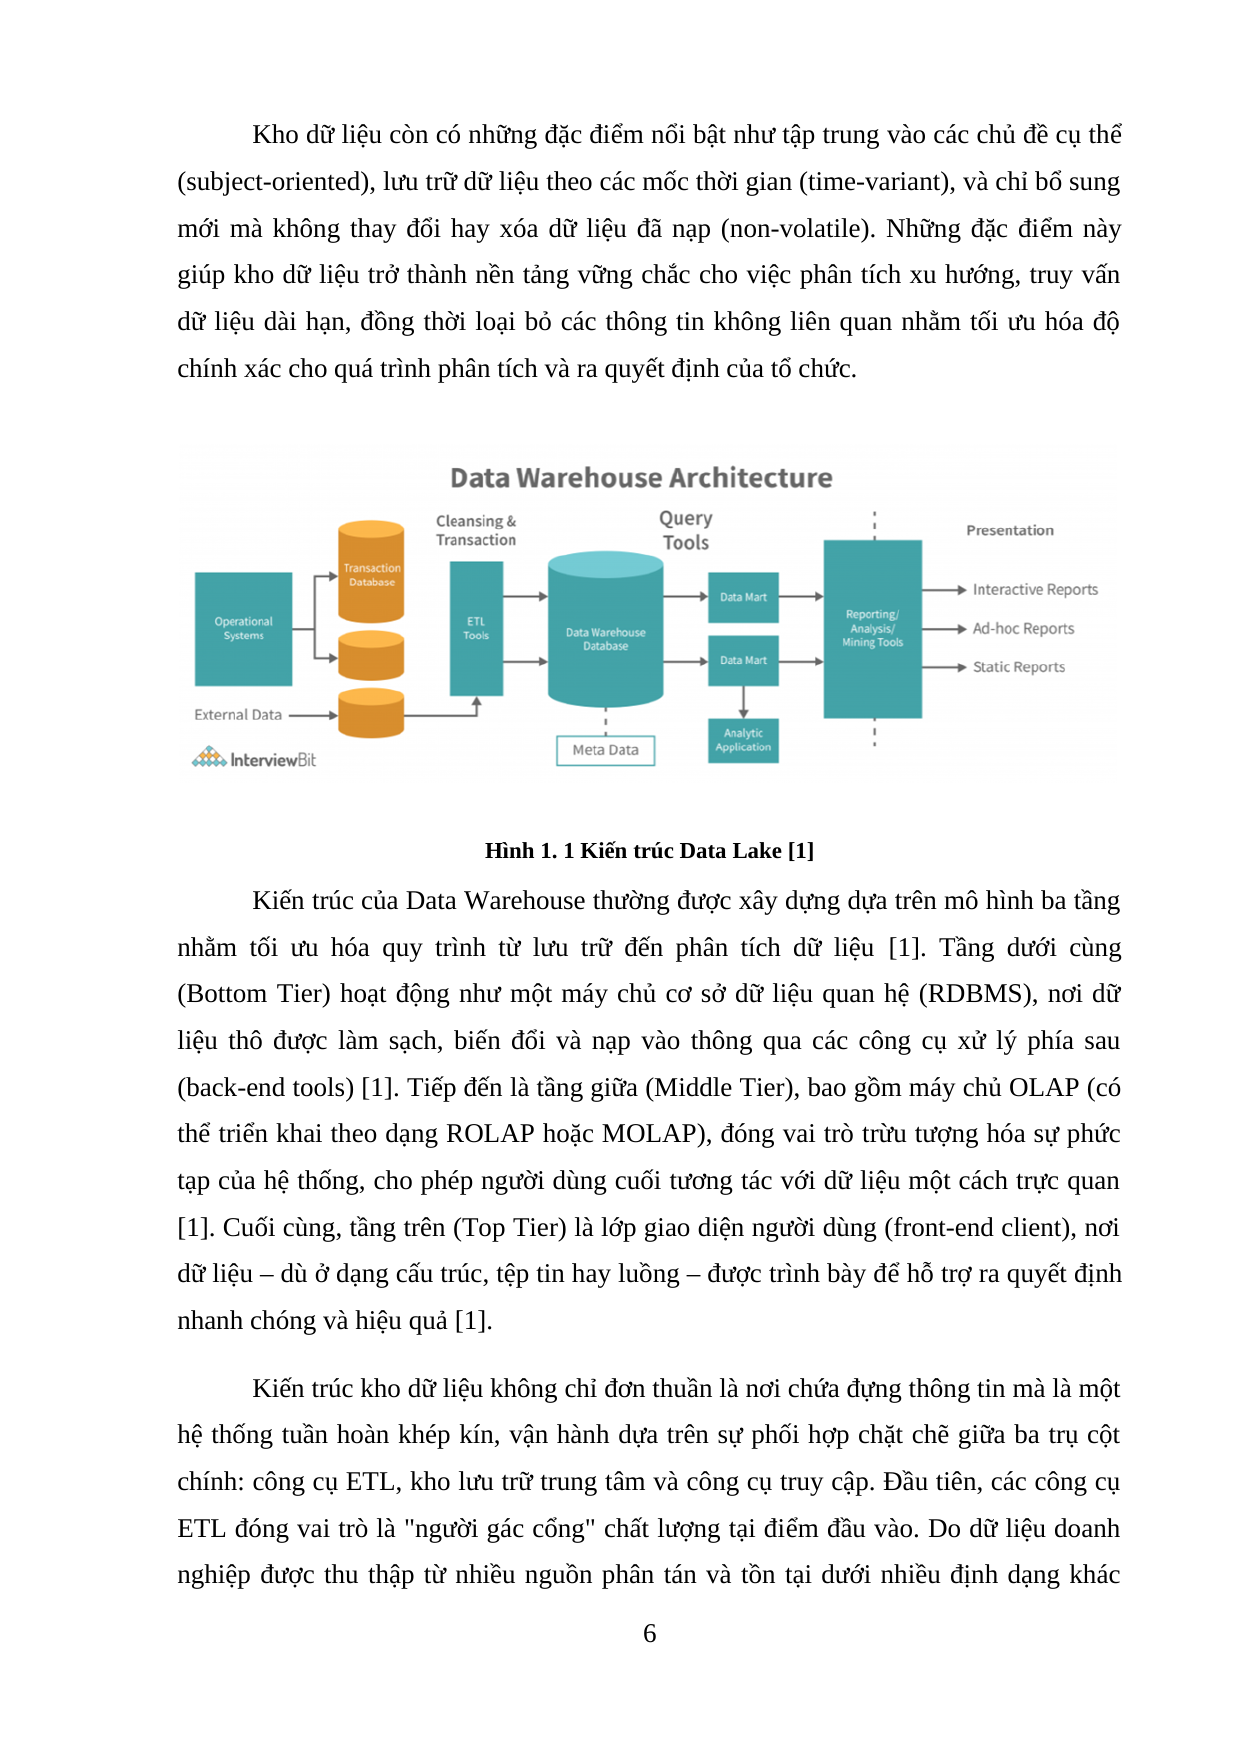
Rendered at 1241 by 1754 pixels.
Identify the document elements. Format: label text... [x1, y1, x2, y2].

text Kho dữ liệu còn có những đặc điểm nổi bật như tập trung vào các chủ đề cụ thể (subject-oriented), lưu trữ dữ liệu theo các mốc thời gian (time-variant), và chỉ bổ sung mới mà không thay đổi hay xóa dữ liệu đã nạp (non-volatile). Những đặc điểm này giúp kho dữ liệu trở thành nền tảng vững chắc cho việc phân tích xu hướng, truy vấn dữ liệu dài hạn, đồng thời loại bỏ các thông tin không liên quan nhằm tối ưu hóa độ chính xác cho quá trình phân tích và ra quyết định của tổ chức. [177, 118, 1122, 383]
text Hình 1. 1 Kiến trúc Data Lake [1] [177, 837, 1122, 863]
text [177, 1372, 1122, 1589]
picture [179, 419, 1120, 801]
text Kiến trúc của Data Warehouse thường được xây dựng dựa trên mô hình ba tầng nhằm tối ưu hóa quy trình từ lưu trữ đến phân tích dữ liệu [1]. Tầng dưới cùng (Bottom Tier) hoạt động như một máy chủ cơ sở dữ liệu quan hệ (RDBMS), nơi dữ liệu thô được làm sạch, biến đổi và nạp vào thông qua các công cụ xử lý phía sau (back-end tools) [1]. Tiếp đến là tầng giữa (Middle Tier), bao gồm máy chủ OLAP (có thể triển khai theo dạng ROLAP hoặc MOLAP), đóng vai trò trừu tượng hóa sự phức tạp của hệ thống, cho phép người dùng cuối tương tác với dữ liệu một cách trực quan [1]. Cuối cùng, tầng trên (Top Tier) là lớp giao diện người dùng (front-end client), nơi dữ liệu – dù ở dạng cấu trúc, tệp tin hay luồng – được trình bày để hỗ trợ ra quyết định nhanh chóng và hiệu quả [1]. [177, 884, 1122, 1335]
